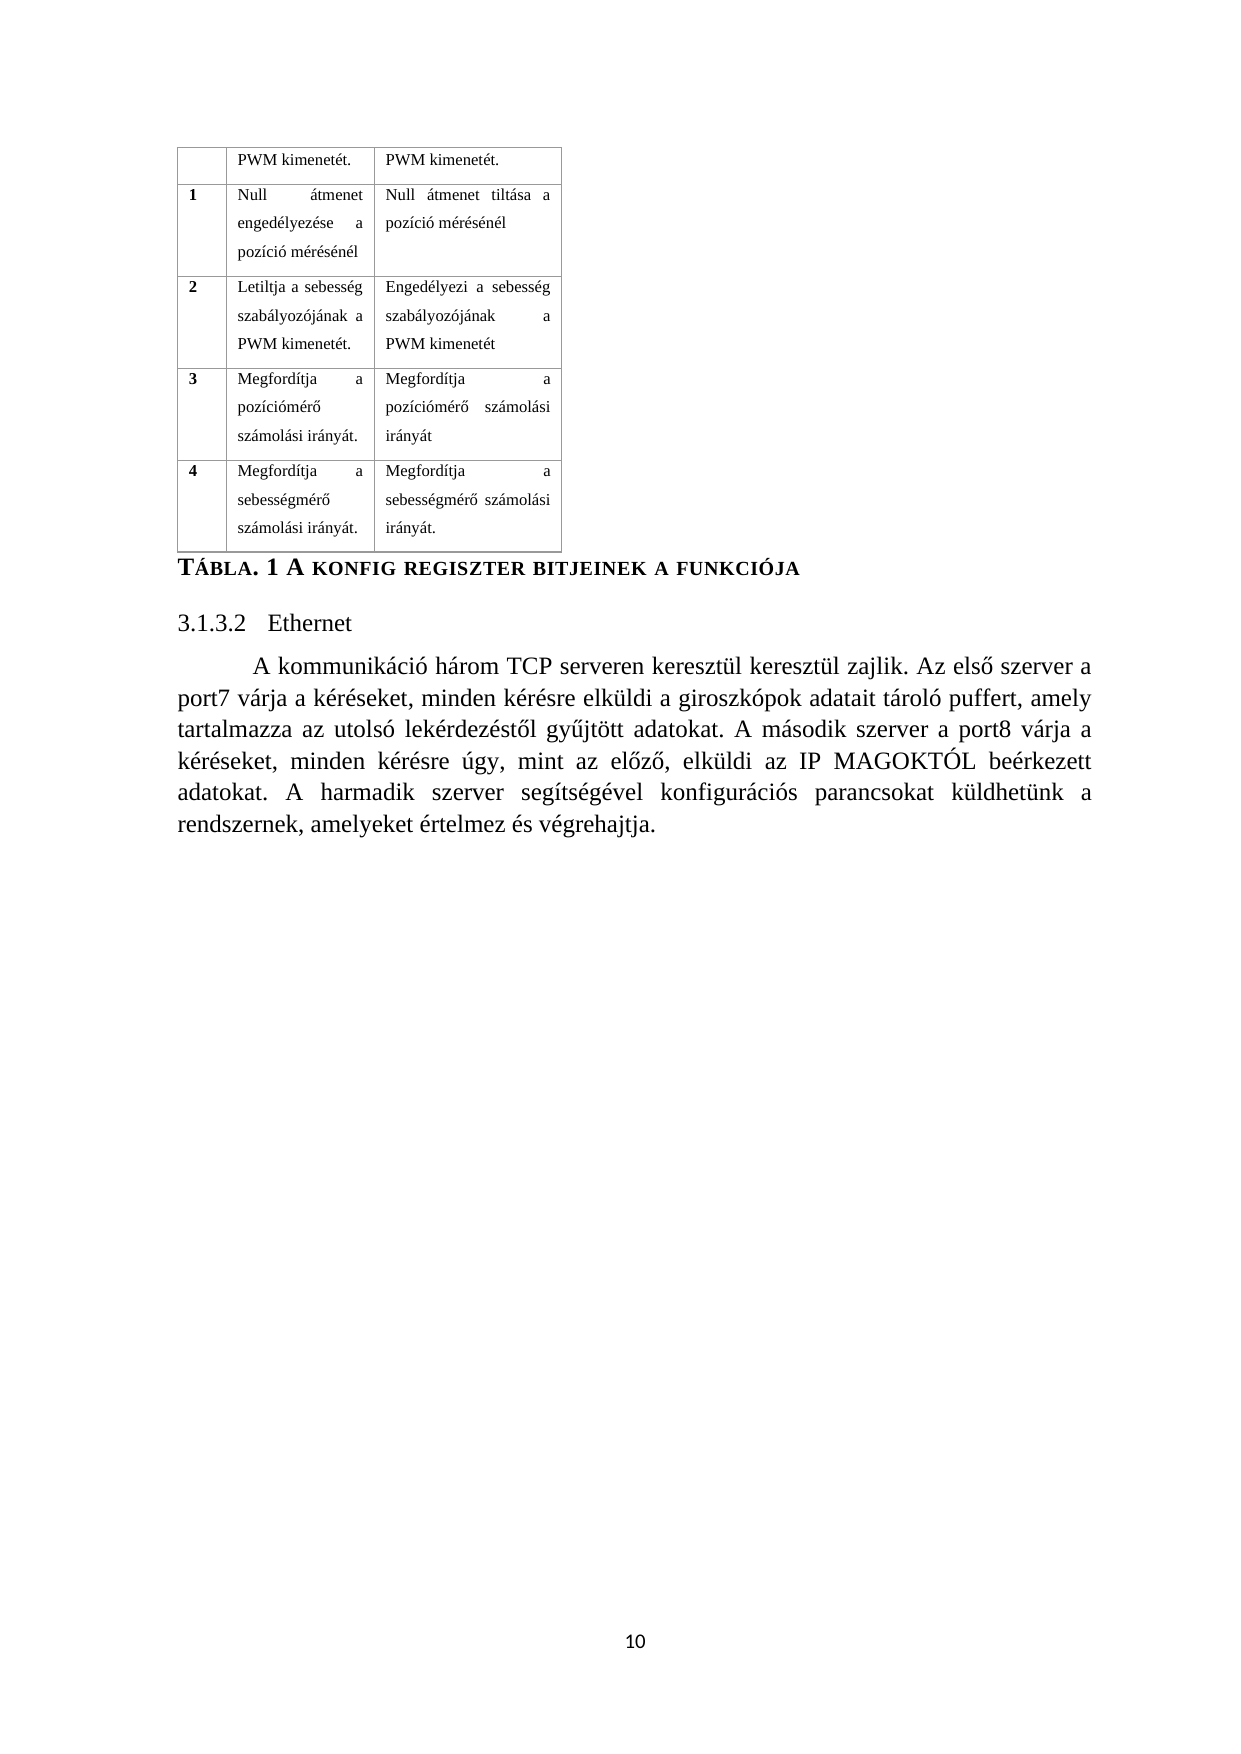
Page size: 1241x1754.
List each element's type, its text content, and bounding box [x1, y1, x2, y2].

table_cell Null átmenet tiltása a pozíció mérésénél [375, 185, 561, 276]
table_cell Megfordítja a sebességmérő számolási irányát. [227, 461, 374, 551]
table_cell Megfordítja a pozíciómérő számolási irányát. [227, 369, 374, 459]
table_cell Megfordítja a sebességmérő számolási irányát. [375, 461, 561, 551]
table_cell 3 [178, 369, 226, 459]
table_cell 2 [178, 277, 226, 367]
subtitle Ethernet [177, 608, 1092, 637]
table_cell 4 [178, 461, 226, 551]
table_cell 0 [178, 148, 226, 183]
table_cell Letiltja a sebesség szabályozójának a PWM kimenetét. [227, 277, 374, 367]
table_cell Megfordítja a pozíciómérő számolási irányát [375, 369, 561, 459]
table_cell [375, 148, 561, 183]
table_cell Engedélyezi a sebesség szabályozójának a PWM kimenetét [375, 277, 561, 367]
table_cell Null átmenet engedélyezése a pozíció mérésénél [227, 185, 374, 276]
text A kommunikáció három TCP serveren keresztül keresztül zajlik. Az első szerver a port7 várja a kéréseket, minden kérésre elküldi a giroszkópok adatait tároló puffert, amely tartalmazza az utolsó lekérdezéstől gyűjtött adatokat. A második szerver a port8 várja a kéréseket, minden kérésre úgy, mint az előző, elküldi az IP MAGOKTÓL beérkezett adatokat. A harmadik szerver segítségével konfigurációs parancsokat küldhetünk a rendszernek, amelyeket értelmez és végrehajtja. [177, 651, 1092, 838]
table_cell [227, 148, 374, 183]
text Tábla. 1 A konfig regiszter bitjeinek a funkciója [177, 552, 1092, 581]
table_cell 1 [178, 185, 226, 276]
